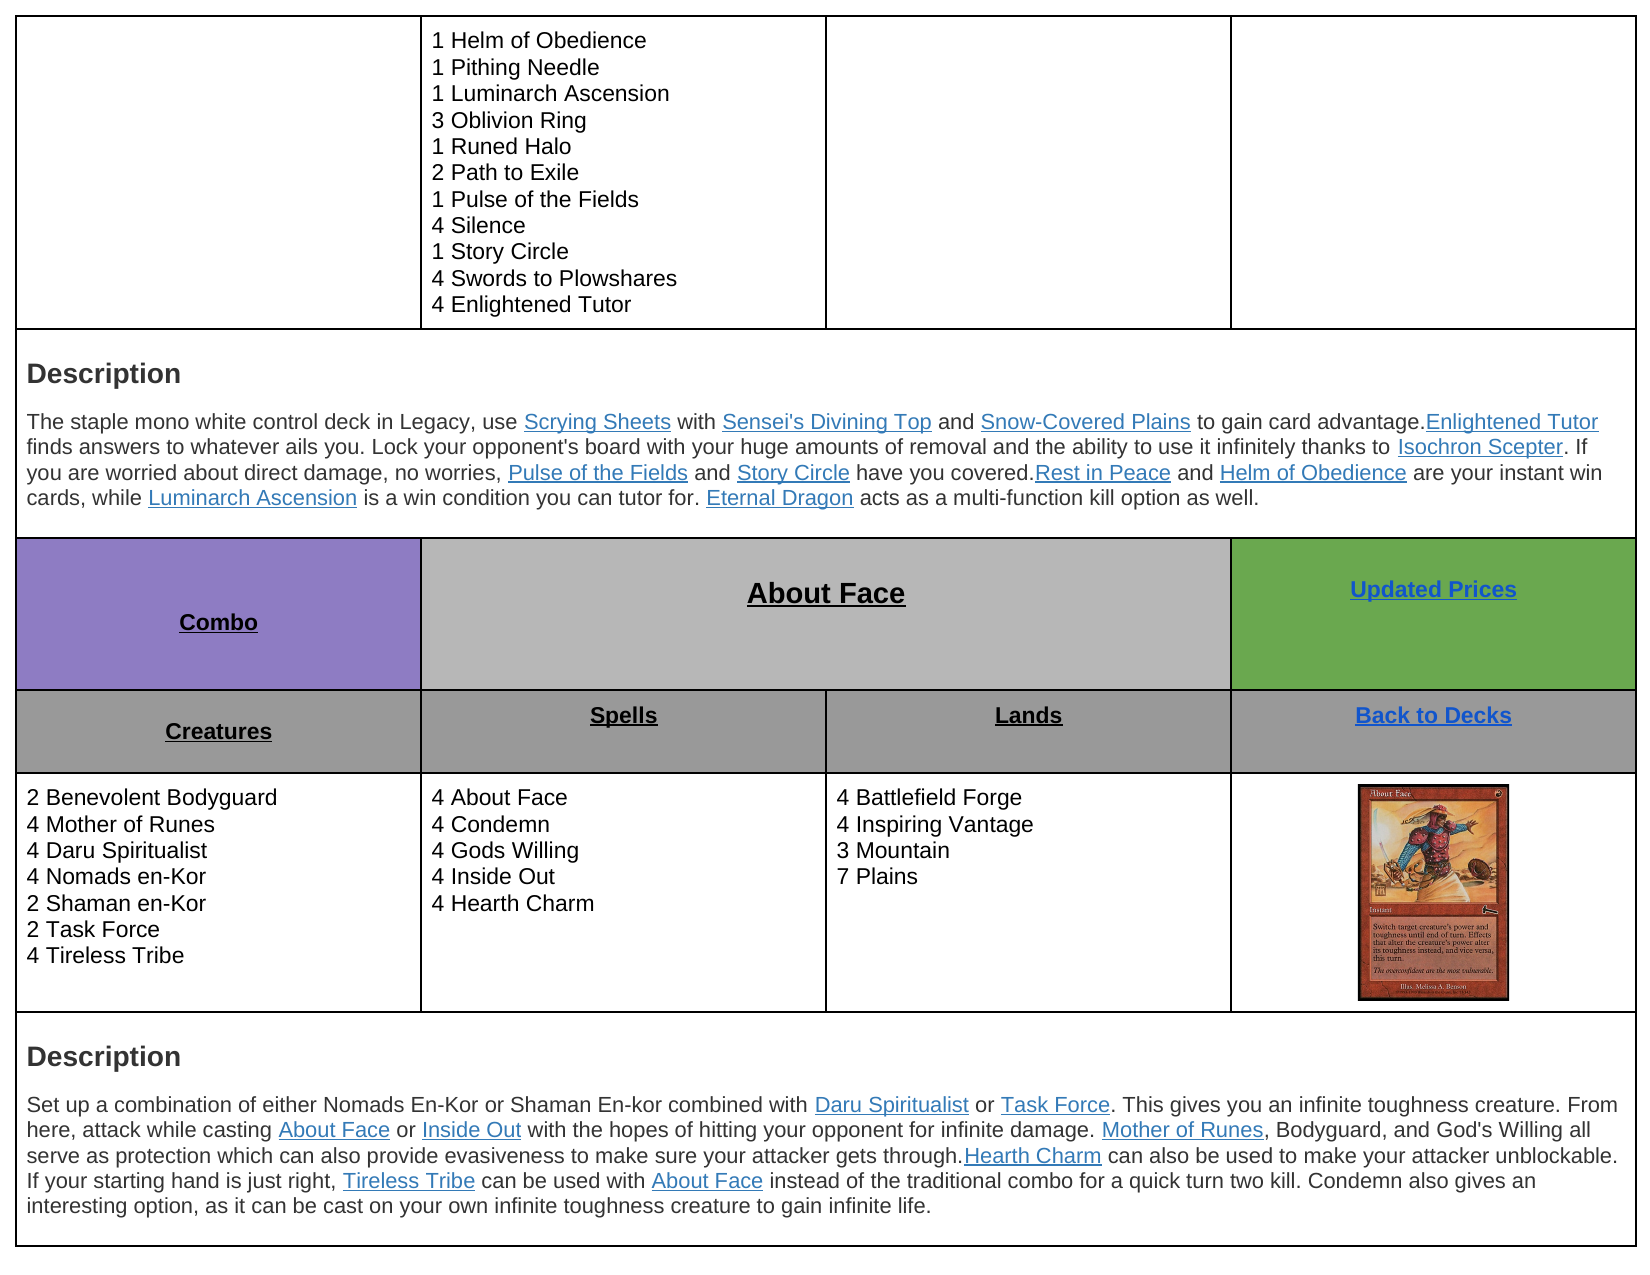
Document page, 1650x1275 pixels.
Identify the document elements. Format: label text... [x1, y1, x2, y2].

table_cell Updated Prices [1232, 539, 1635, 689]
table_cell Creatures [17, 691, 420, 772]
table_cell 4 Battlefield Forge 4 Inspiring Vantage 3 Mountain 7 Plains [827, 774, 1230, 1011]
table_cell Description Set up a combination of either Nomads En-Kor or Shaman En-kor combined with Daru Spiritualist or Task Force. This gives you an infinite toughness creature. From here, attack while casting About Face or Inside Out with the hopes of hitting your opponent for infinite damage. Mother of Runes, Bodyguard, and God's Willing all serve as protection which can also provide evasiveness to make sure your attacker gets through.Hearth Charm can also be used to make your attacker unblockable. If your starting hand is just right, Tireless Tribe can be used with About Face instead of the traditional combo for a quick turn two kill. Condemn also gives an interesting option, as it can be cast on your own infinite toughness creature to gain infinite life. [17, 1013, 1635, 1245]
table_cell Description The staple mono white control deck in Legacy, use Scrying Sheets with Sensei's Divining Top and Snow-Covered Plains to gain card advantage.Enlightened Tutor finds answers to whatever ails you. Lock your opponent's board with your huge amounts of removal and the ability to use it infinitely thanks to Isochron Scepter. If you are worried about direct damage, no worries, Pulse of the Fields and Story Circle have you covered.Rest in Peace and Helm of Obedience are your instant win cards, while Luminarch Ascension is a win condition you can tutor for. Eternal Dragon acts as a multi-function kill option as well. [17, 330, 1635, 537]
table_cell 2 Benevolent Bodyguard 4 Mother of Runes 4 Daru Spiritualist 4 Nomads en-Kor 2 Shaman en-Kor 2 Task Force 4 Tireless Tribe [17, 774, 420, 1011]
table_cell Combo [17, 539, 420, 689]
table_cell About Face [422, 539, 1230, 689]
table_cell 4 About Face 4 Condemn 4 Gods Willing 4 Inside Out 4 Hearth Charm [422, 774, 825, 1011]
picture [1357, 784, 1510, 1001]
table_cell Spells [422, 691, 825, 772]
table_cell Back to Decks [1232, 691, 1635, 772]
table_cell [1232, 774, 1635, 1011]
table_cell Lands [827, 691, 1230, 772]
